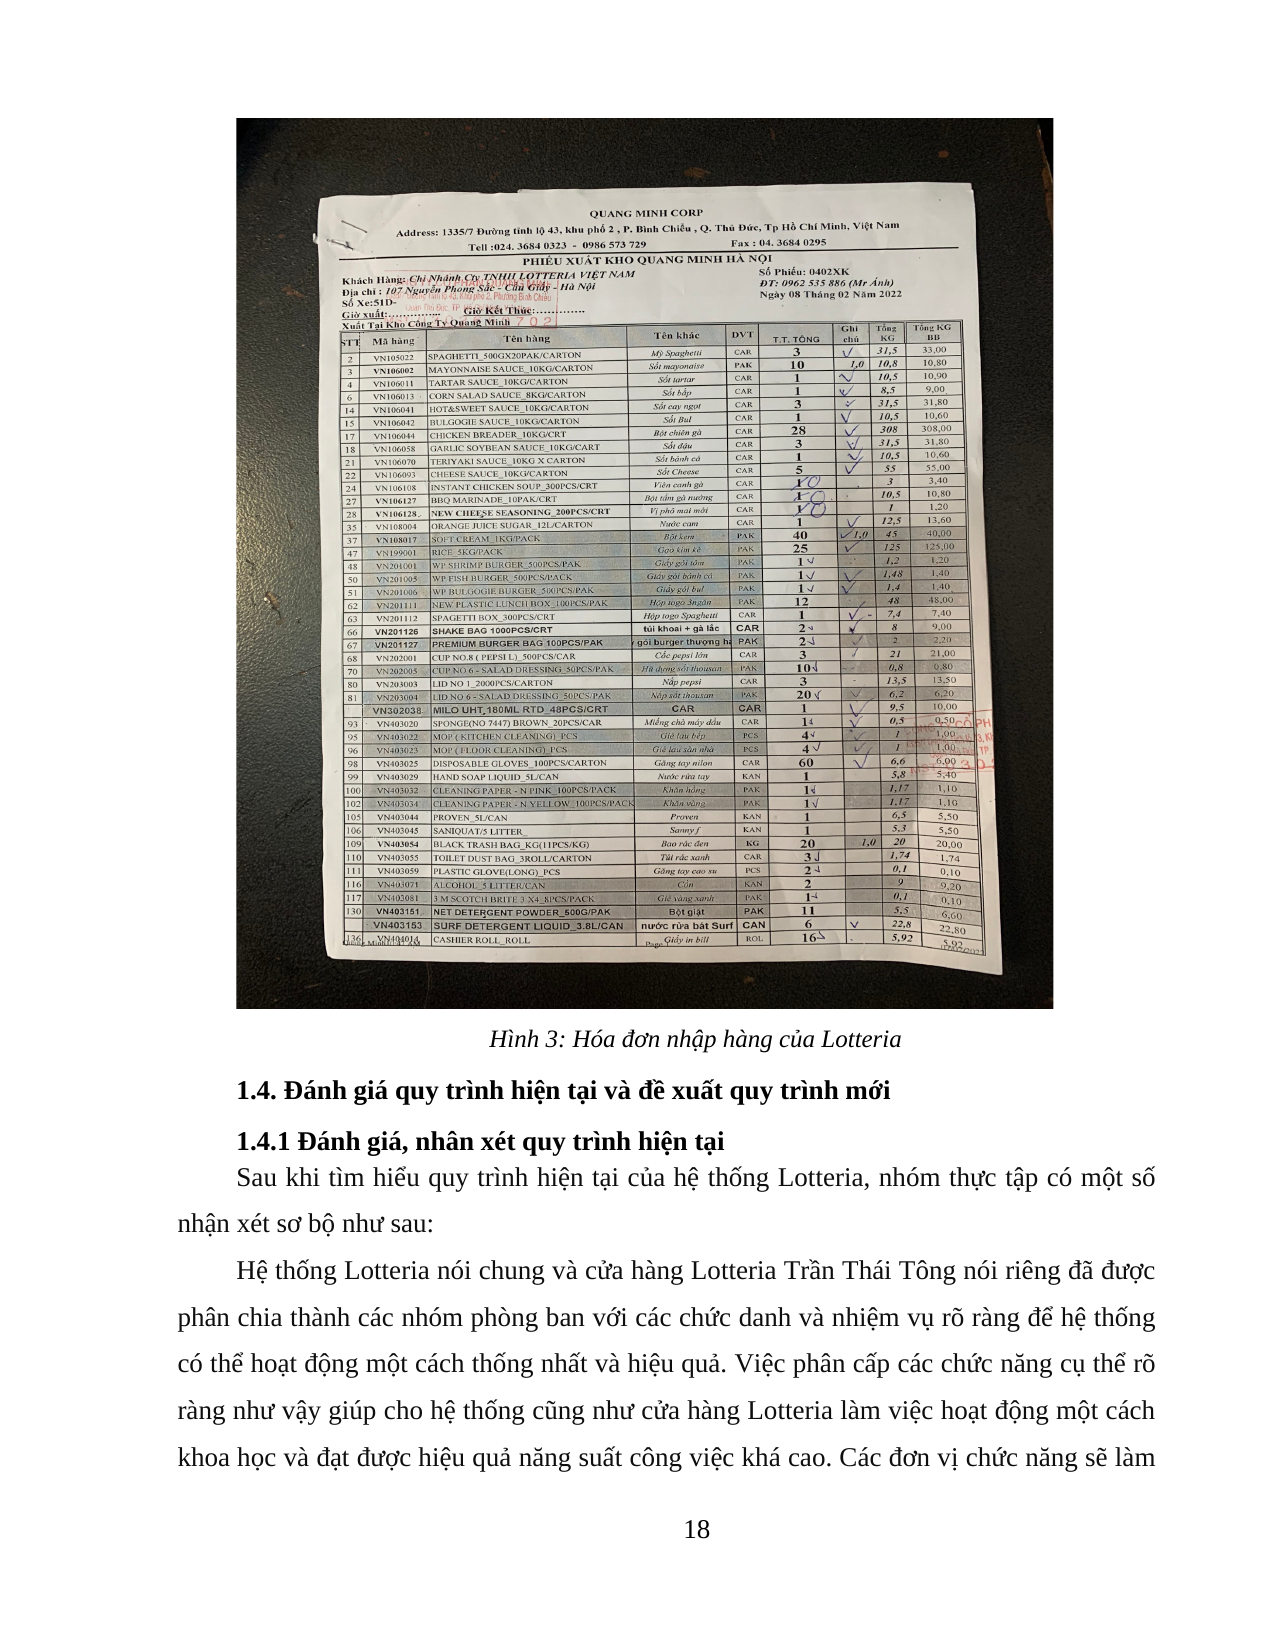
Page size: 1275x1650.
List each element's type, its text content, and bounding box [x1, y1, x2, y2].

text Hình 3: Hóa đơn nhập hàng của Lotteria [177, 1024, 1157, 1053]
text Sau khi tìm hiểu quy trình hiện tại của hệ thống Lotteria, nhóm thực tập có một số nhận xét sơ bộ như sau: [177, 1161, 1157, 1238]
subtitle 1.4. Đánh giá quy trình hiện tại và đề xuất quy trình mới [177, 1074, 1157, 1105]
subtitle 1.4.1 Đánh giá, nhân xét quy trình hiện tại [177, 1125, 1157, 1156]
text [177, 1254, 1157, 1472]
picture [236, 118, 1054, 1009]
